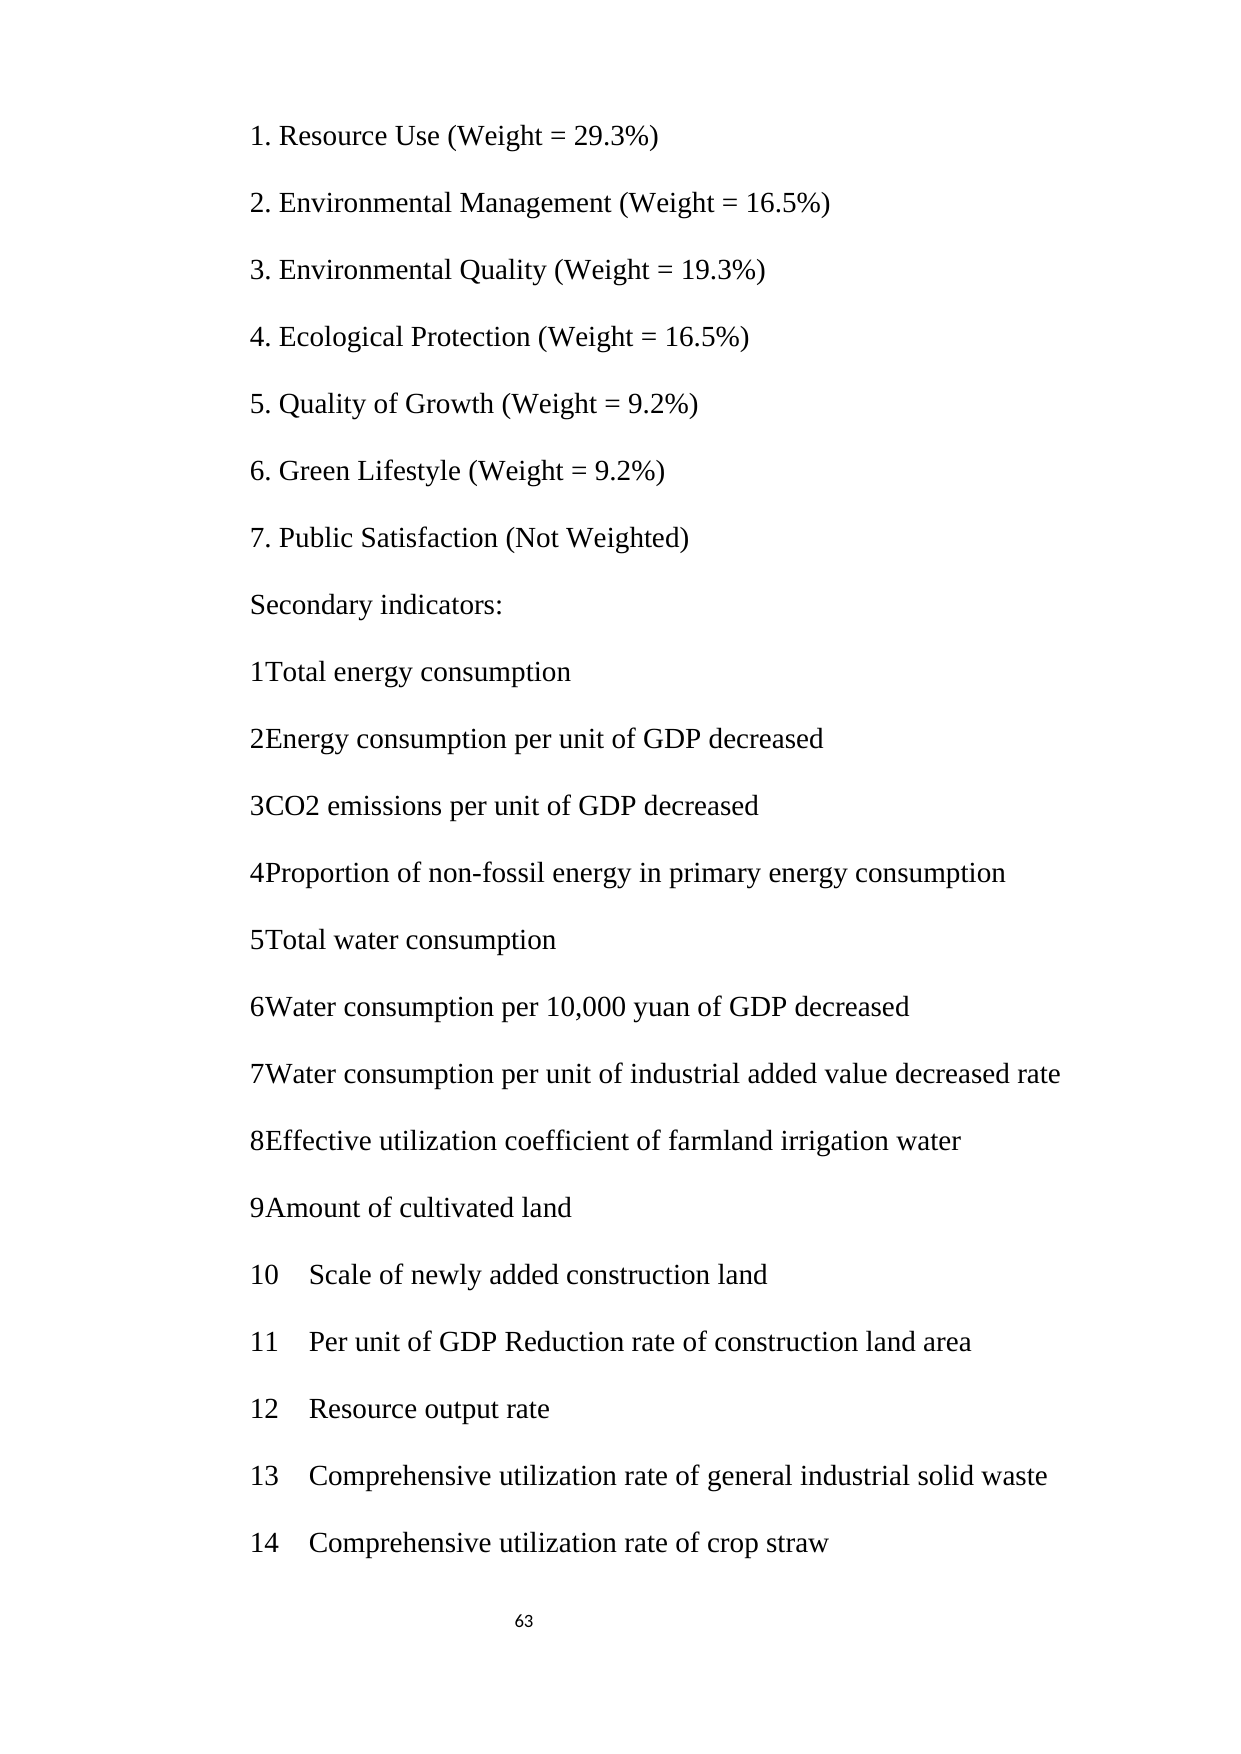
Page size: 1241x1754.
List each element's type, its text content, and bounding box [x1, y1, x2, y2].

text 3. Environmental Quality (Weight = 19.3%) [206, 252, 1152, 286]
text 4 Proportion of non-fossil energy in primary energy consumption [206, 855, 1152, 888]
text 3 CO2 emissions per unit of GDP decreased [206, 788, 1152, 821]
text 7. Public Satisfaction (Not Weighted) [206, 520, 1152, 553]
text 8 Effective utilization coefficient of farmland irrigation water [206, 1123, 1152, 1156]
text 5. Quality of Growth (Weight = 9.2%) [206, 386, 1152, 419]
text 12 Resource output rate [206, 1391, 1152, 1424]
text 2 Energy consumption per unit of GDP decreased [206, 721, 1152, 754]
text 7 Water consumption per unit of industrial added value decreased rate [206, 1056, 1152, 1089]
text 4. Ecological Protection (Weight = 16.5%) [206, 319, 1152, 353]
text 1 Total energy consumption [206, 654, 1152, 687]
text 6 Water consumption per 10,000 yuan of GDP decreased [206, 989, 1152, 1022]
text 6. Green Lifestyle (Weight = 9.2%) [206, 453, 1152, 487]
text 13 Comprehensive utilization rate of general industrial solid waste [206, 1458, 1152, 1491]
text 9 Amount of cultivated land [206, 1190, 1152, 1223]
text 11 Per unit of GDP Reduction rate of construction land area [206, 1324, 1152, 1357]
text 5 Total water consumption [206, 922, 1152, 955]
text 2. Environmental Management (Weight = 16.5%) [206, 185, 1152, 219]
text 10 Scale of newly added construction land [206, 1257, 1152, 1290]
text Secondary indicators: [206, 587, 1152, 621]
text 1. Resource Use (Weight = 29.3%) [206, 118, 1152, 152]
text 14 Comprehensive utilization rate of crop straw [206, 1525, 1152, 1558]
